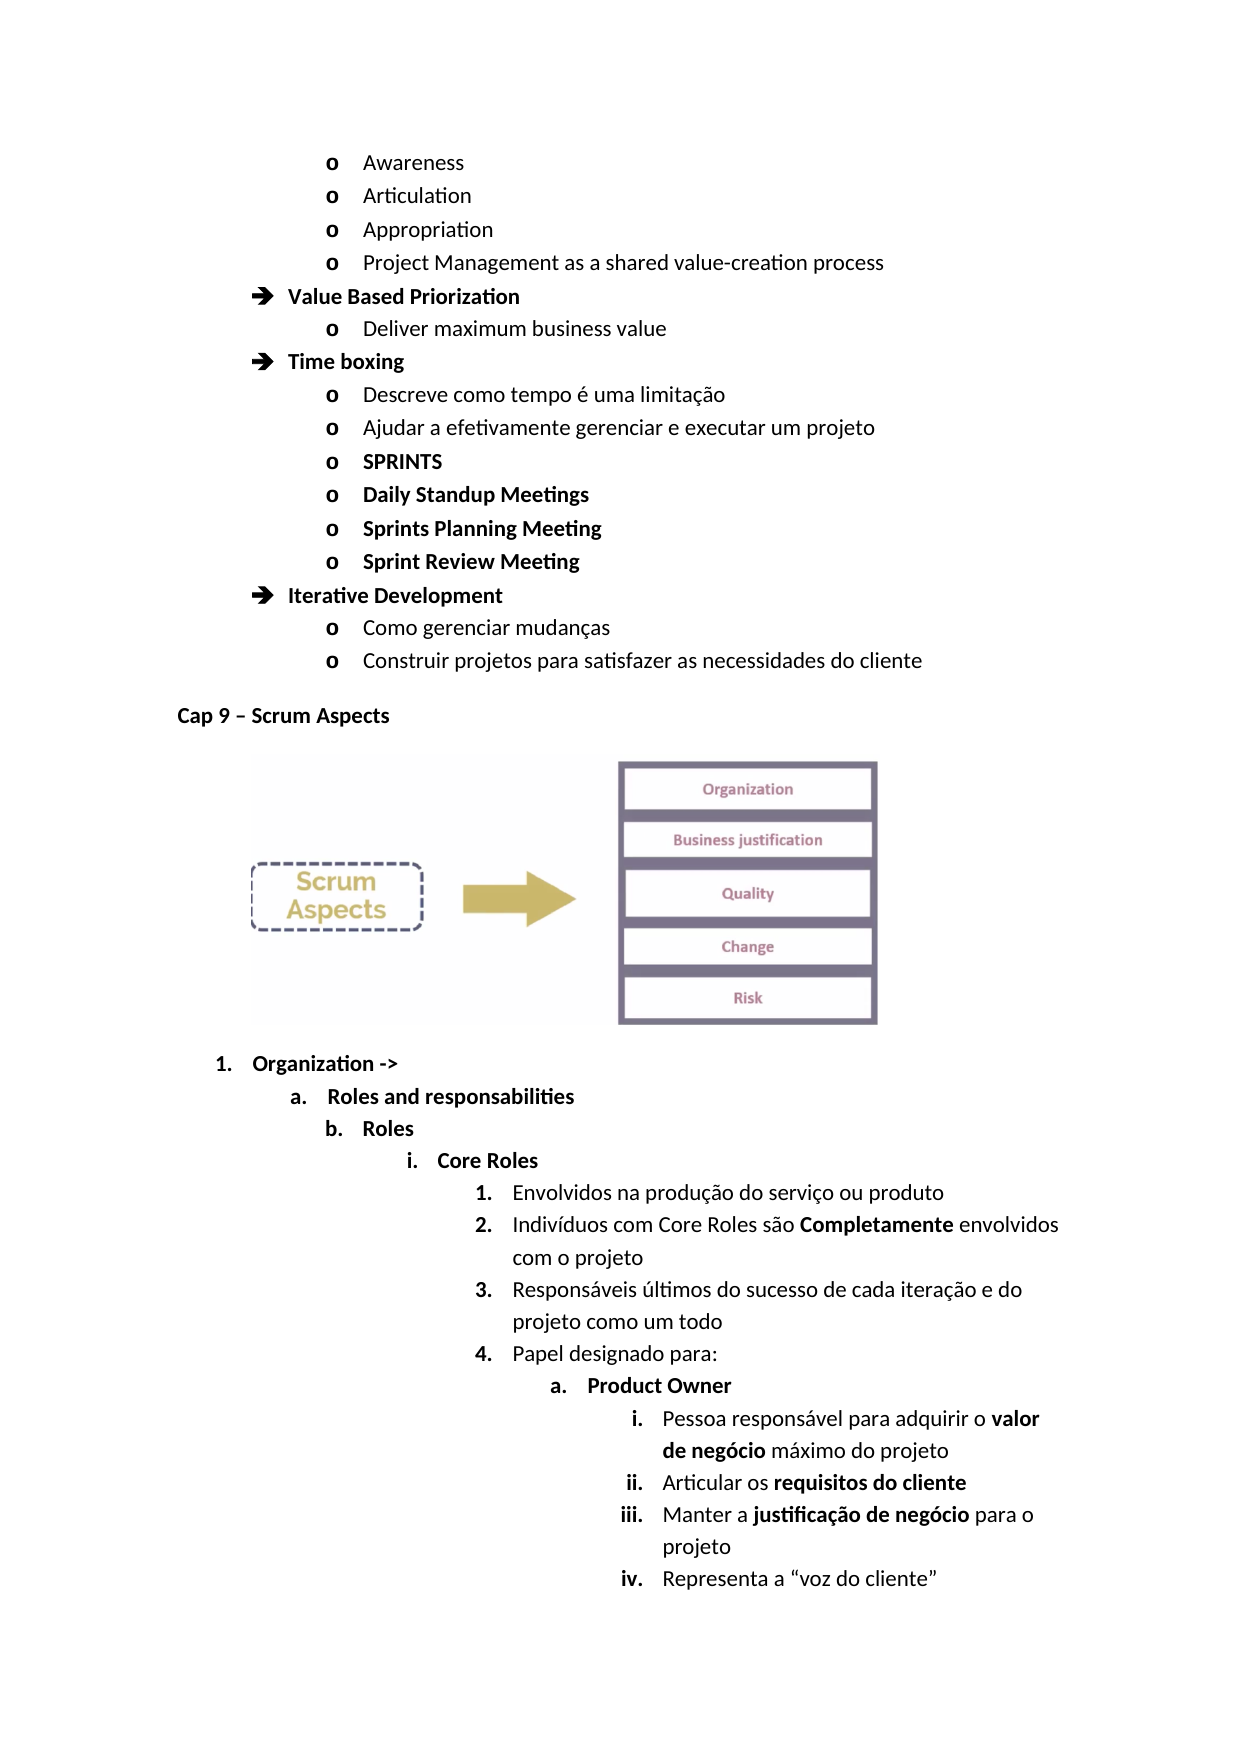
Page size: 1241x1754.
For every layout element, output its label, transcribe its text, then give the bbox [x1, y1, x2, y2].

list Articulation [325, 181, 1063, 210]
list Value Based Priorization [250, 282, 1063, 310]
list Appropriation [325, 215, 1063, 244]
list Pessoa responsável para adquirir o valor de negócio máximo do projeto [643, 1404, 1063, 1464]
text Cap 9 – Scrum Aspects [177, 701, 1063, 729]
list Como gerenciar mudanças [325, 613, 1063, 642]
list Roles and responsabilities [290, 1082, 1063, 1110]
list Papel designado para: [475, 1339, 1063, 1367]
list Envolvidos na produção do serviço ou produto [475, 1178, 1063, 1206]
list Awareness [325, 148, 1063, 177]
list SPRINTS [325, 447, 1063, 476]
list Descreve como tempo é uma limitação [325, 380, 1063, 409]
list Responsáveis últimos do sucesso de cada iteração e do projeto como um todo [475, 1275, 1063, 1335]
list Daily Standup Meetings [325, 480, 1063, 509]
list Deliver maximum business value [325, 314, 1063, 343]
list Roles [325, 1114, 1063, 1142]
list Product Owner [550, 1371, 1063, 1399]
list Construir projetos para satisfazer as necessidades do cliente [325, 647, 1063, 676]
list Ajudar a efetivamente gerenciar e executar um projeto [325, 413, 1063, 442]
list Representa a “voz do cliente” [643, 1564, 1063, 1593]
list Sprint Review Meeting [325, 547, 1063, 577]
list Indivíduos com Core Roles são Completamente envolvidos com o projeto [475, 1211, 1063, 1271]
picture [251, 754, 880, 1025]
list Organization -> [215, 1049, 1063, 1078]
list Iterative Development [250, 581, 1063, 609]
list Articular os requisitos do cliente [643, 1468, 1063, 1496]
list Core Roles [418, 1146, 1063, 1174]
list Project Management as a shared value-creation process [325, 248, 1063, 277]
list Time boxing [250, 347, 1063, 376]
list Manter a justificação de negócio para o projeto [643, 1500, 1063, 1560]
list Sprints Planning Meeting [325, 514, 1063, 543]
